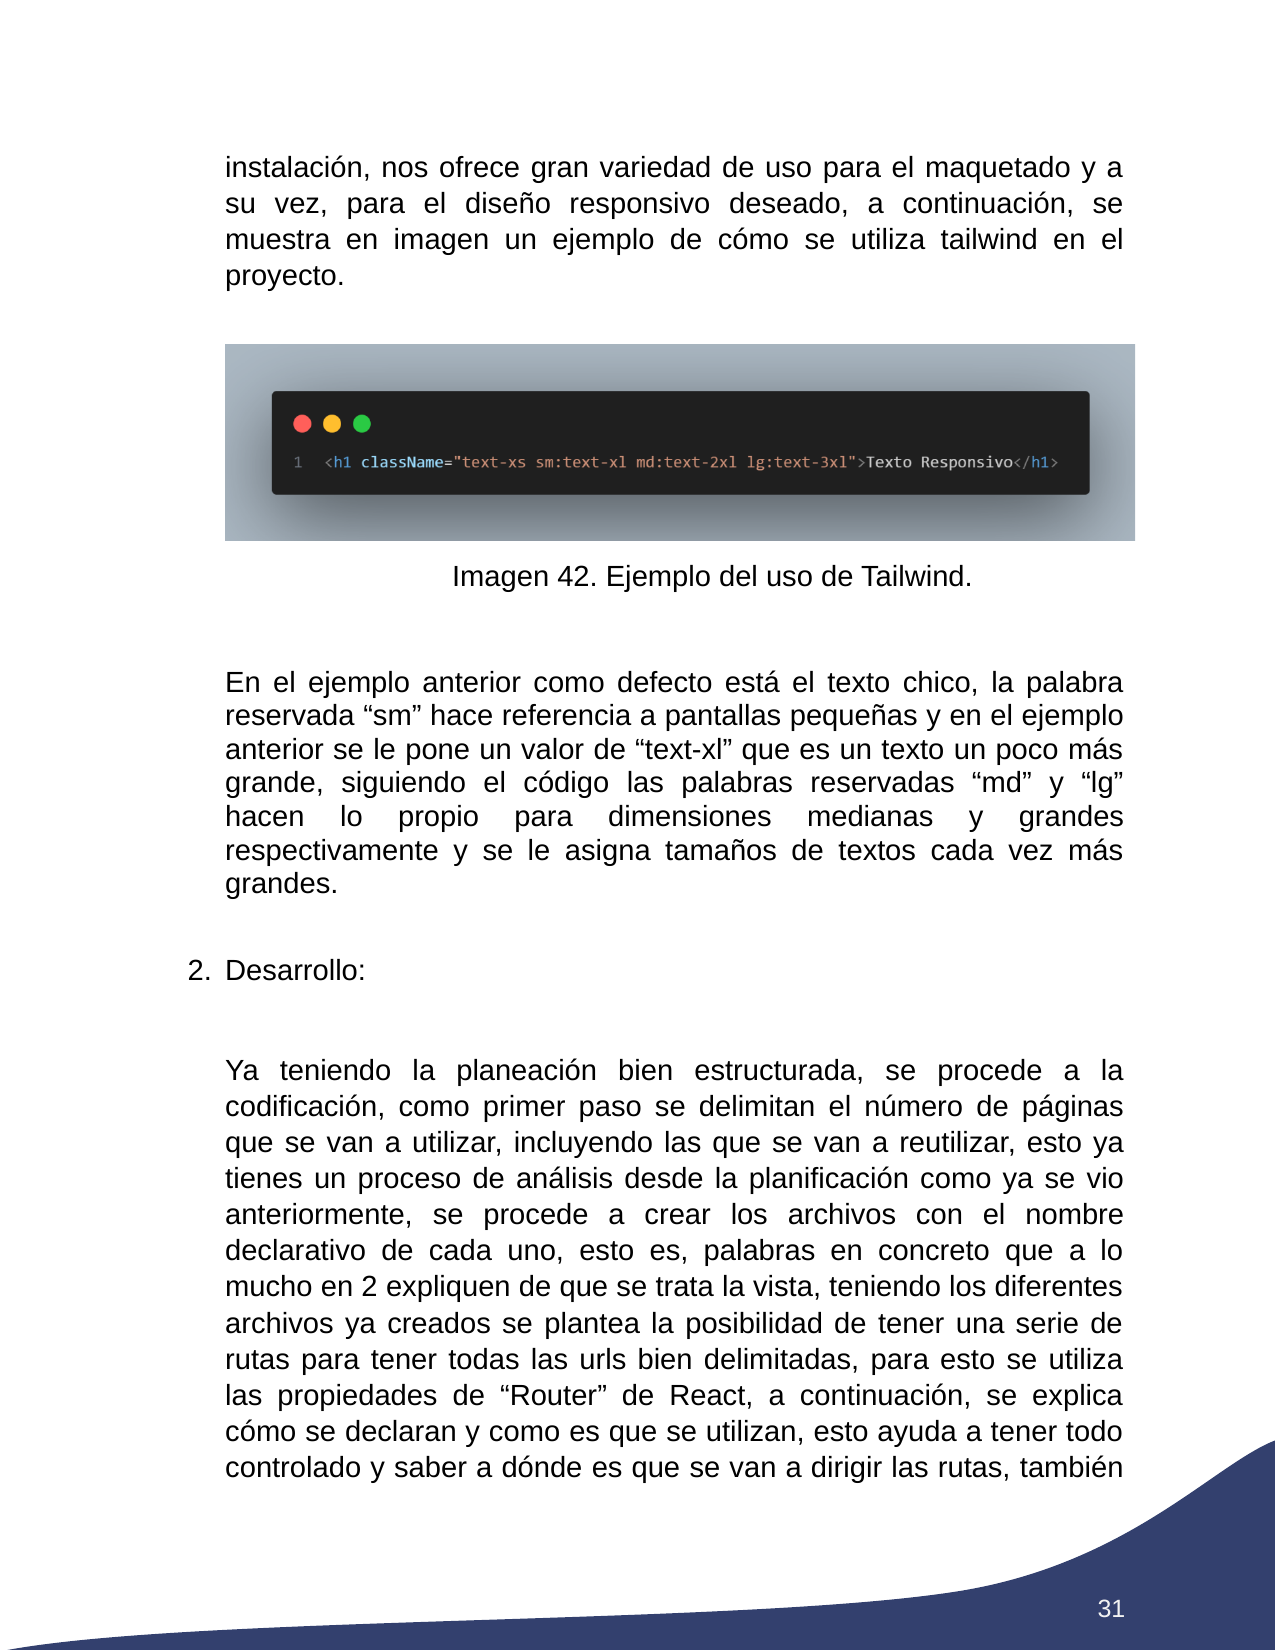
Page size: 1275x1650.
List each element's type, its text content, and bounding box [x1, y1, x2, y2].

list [225, 1053, 1125, 1484]
list Desarrollo: [187, 952, 1125, 986]
text En el ejemplo anterior como defecto está el texto chico, la palabra reservada “sm” hace referencia a pantallas pequeñas y en el ejemplo anterior se le pone un valor de “text-xl” que es un texto un poco más grande, siguiendo el código las palabras reservadas “md” y “lg” hacen lo propio para dimensiones medianas y grandes respectivamente y se le asigna tamaños de textos cada vez más grandes. [225, 665, 1125, 900]
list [225, 150, 1125, 292]
list Imagen 42. Ejemplo del uso de Tailwind. [300, 559, 1125, 593]
picture [225, 344, 1136, 541]
